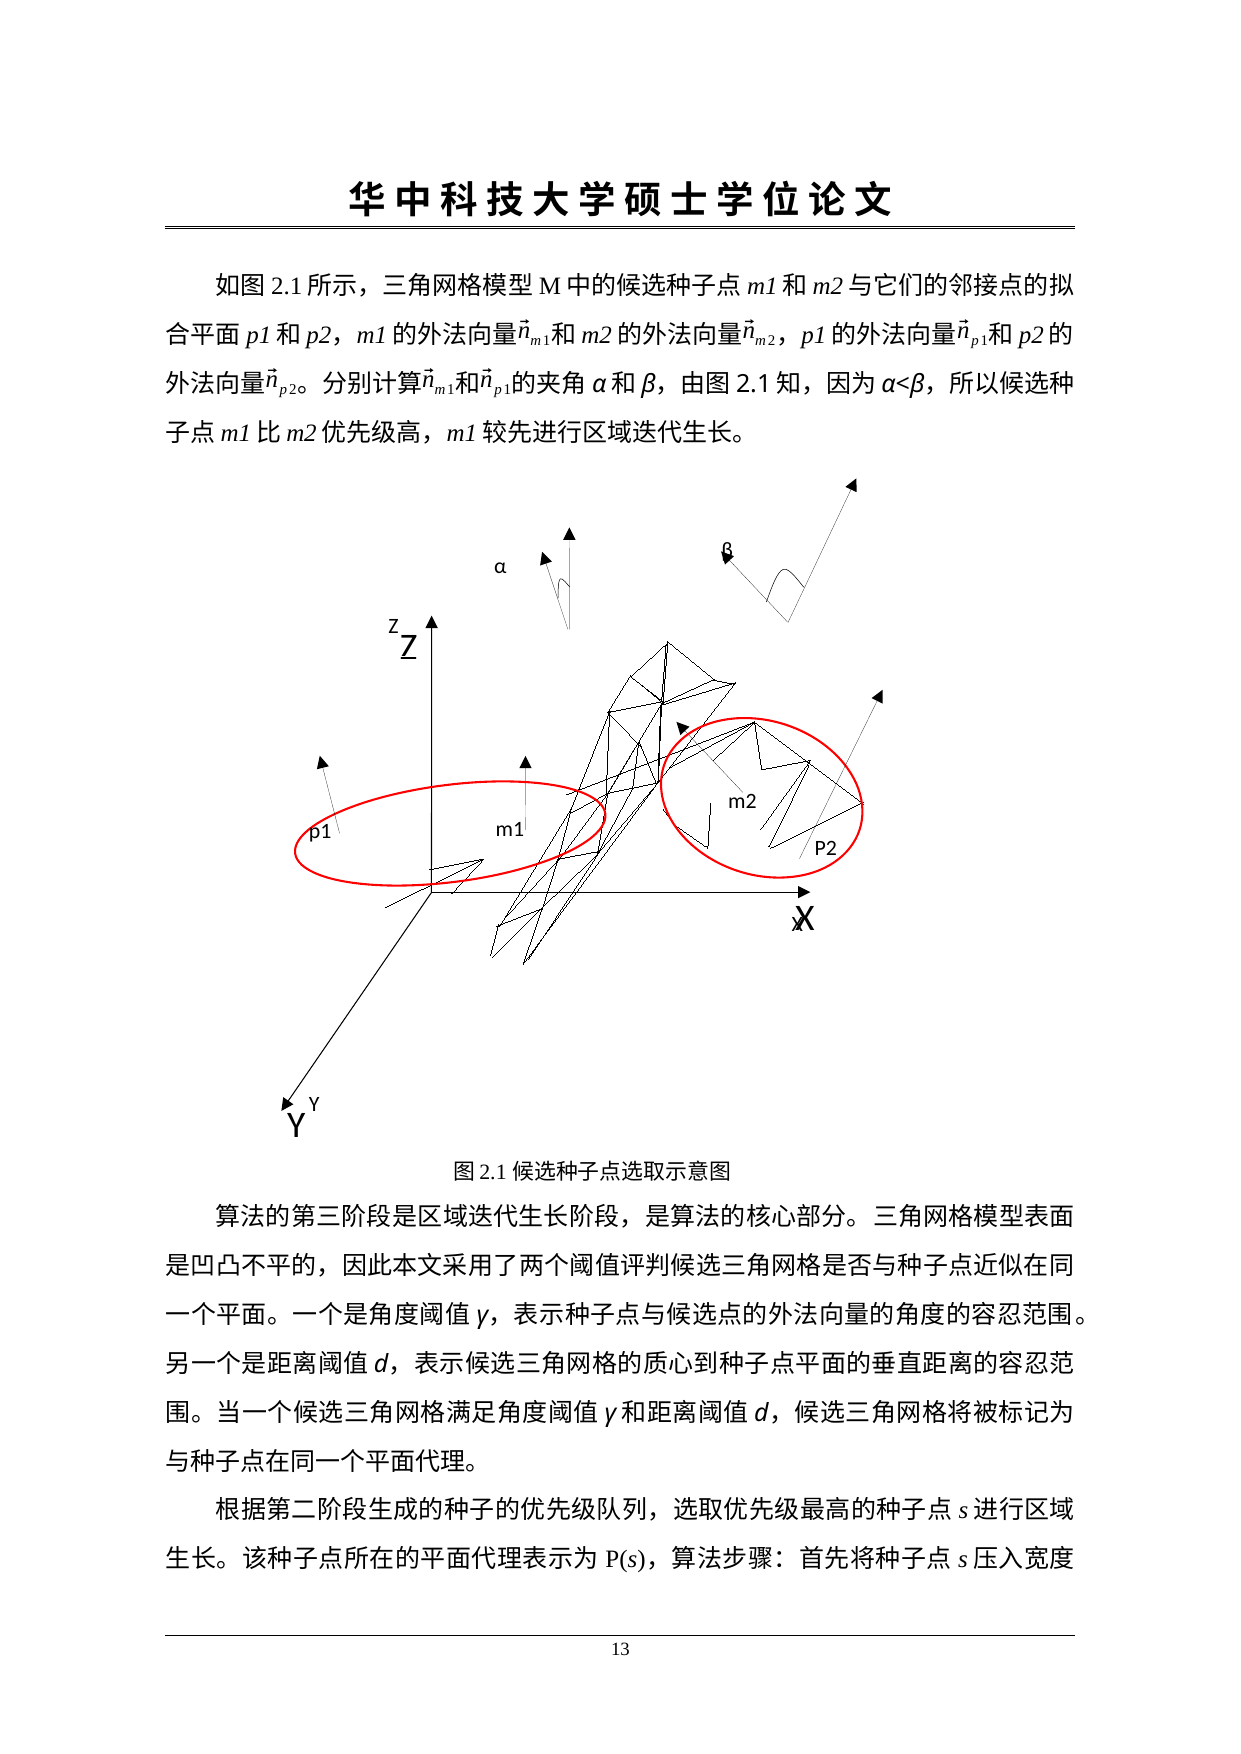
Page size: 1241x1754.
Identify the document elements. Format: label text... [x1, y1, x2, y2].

text 算法的第三阶段是区域迭代生长阶段，是算法的核心部分。三角网格模型表面是凹凸不平的，因此本文采用了两个阈值评判候选三角网格是否与种子点近似在同一个平面。一个是角度阈值γ，表示种子点与候选点的外法向量的角度的容忍范围。另一个是距离阈值d，表示候选三角网格的质心到种子点平面的垂直距离的容忍范围。当一个候选三角网格满足角度阈值γ和距离阈值d，候选三角网格将被标记为与种子点在同一个平面代理。 [165, 1197, 1075, 1477]
text 如图2.1所示，三角网格模型M中的候选种子点m1和m2与它们的邻接点的拟合平面p1和p2，m1的外法向量和m2的外法向量，p1的外法向量和p2的外法向量。分别计算和的夹角α和β，由图2.1知，因为α<β，所以候选种子点m1比m2优先级高，m1较先进行区域迭代生长。 [165, 266, 1075, 449]
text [165, 1490, 1075, 1575]
text 图2.1 候选种子点选取示意图 [365, 1154, 1075, 1186]
